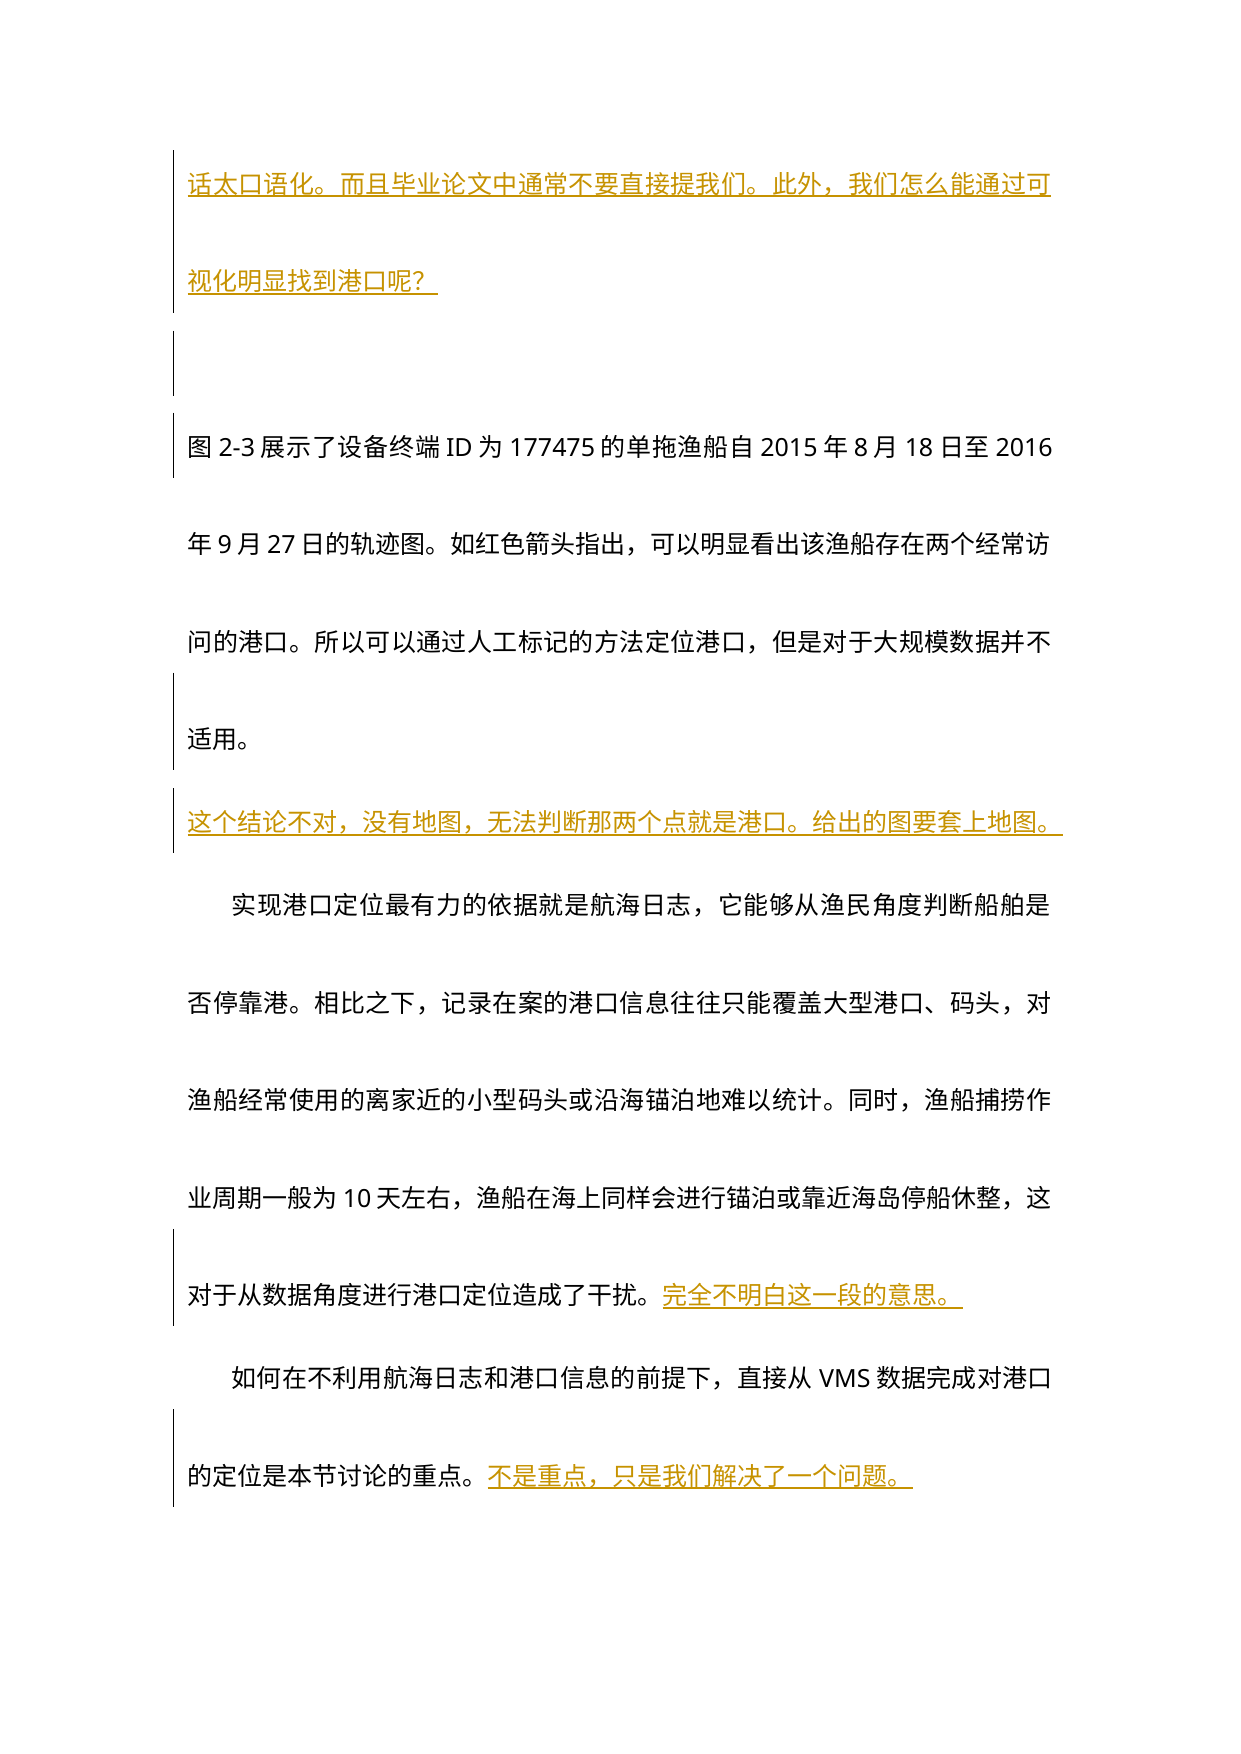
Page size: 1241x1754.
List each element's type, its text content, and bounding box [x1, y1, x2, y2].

text 实现港口定位最有力的依据就是航海日志，它能够从渔民角度判断船舶是否停靠港。相比之下，记录在案的港口信息往往只能覆盖大型港口、码头，对渔船经常使用的离家近的小型码头或沿海锚泊地难以统计。同时，渔船捕捞作业周期一般为10天左右，渔船在海上同样会进行锚泊或靠近海岛停船休整，这对于从数据角度进行港口定位造成了干扰。 [187, 871, 1053, 1326]
text 图2-3展示了设备终端ID为177475的单拖渔船自2015年8月18日至2016年9月27日的轨迹图。如红色箭头指出，可以明显看出该渔船存在两个经常访问的港口。所以可以通过人工标记的方法定位港口，但是对于大规模数据并不适用。 [187, 413, 1053, 770]
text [187, 150, 1053, 312]
text 如何在不利用航海日志和港口信息的前提下，直接从VMS数据完成对港口的定位是本节讨论的重点。 [187, 1344, 1053, 1507]
